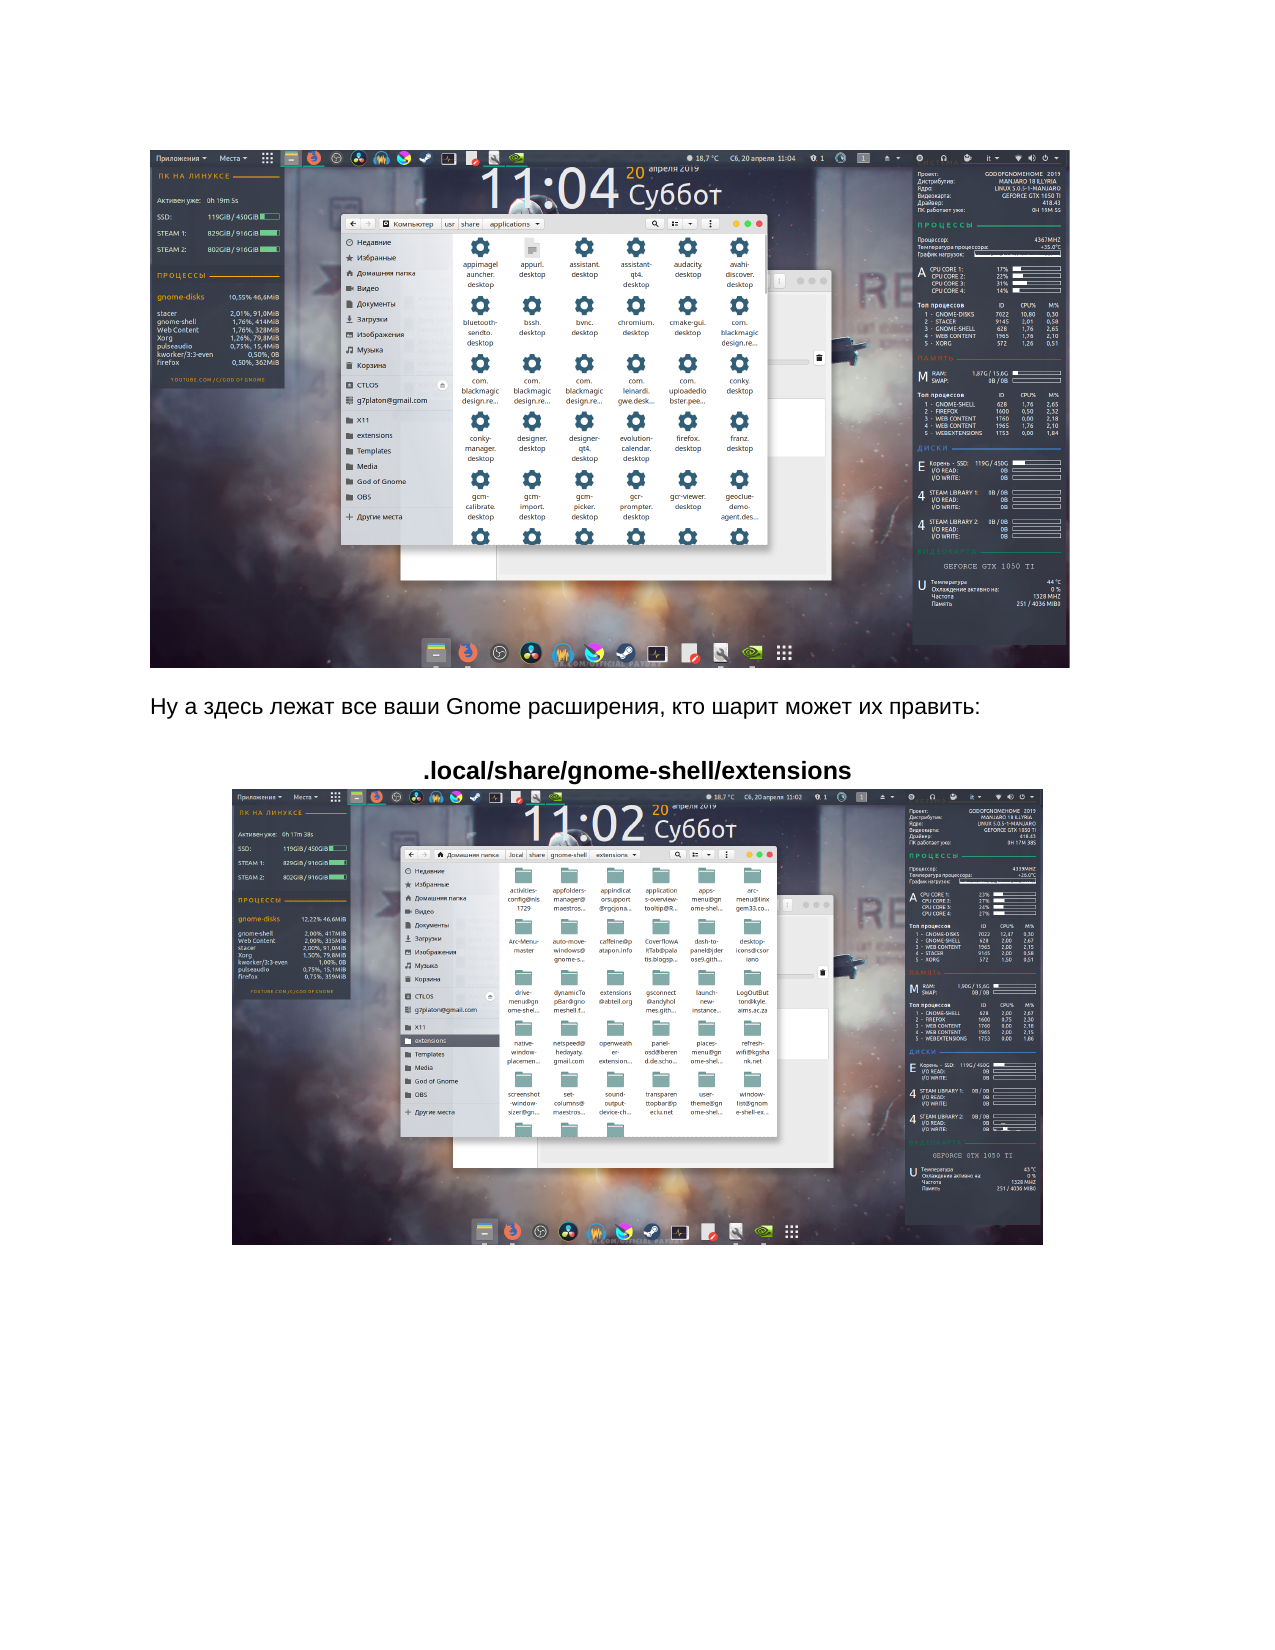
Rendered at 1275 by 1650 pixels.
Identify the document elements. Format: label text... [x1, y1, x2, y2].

text Ну а здесь лежат все ваши Gnome расширения, кто шарит может их править: [150, 693, 1125, 719]
text .local/share/gnome-shell/extensions [150, 756, 1125, 785]
picture [150, 150, 1070, 668]
picture [232, 789, 1043, 1245]
